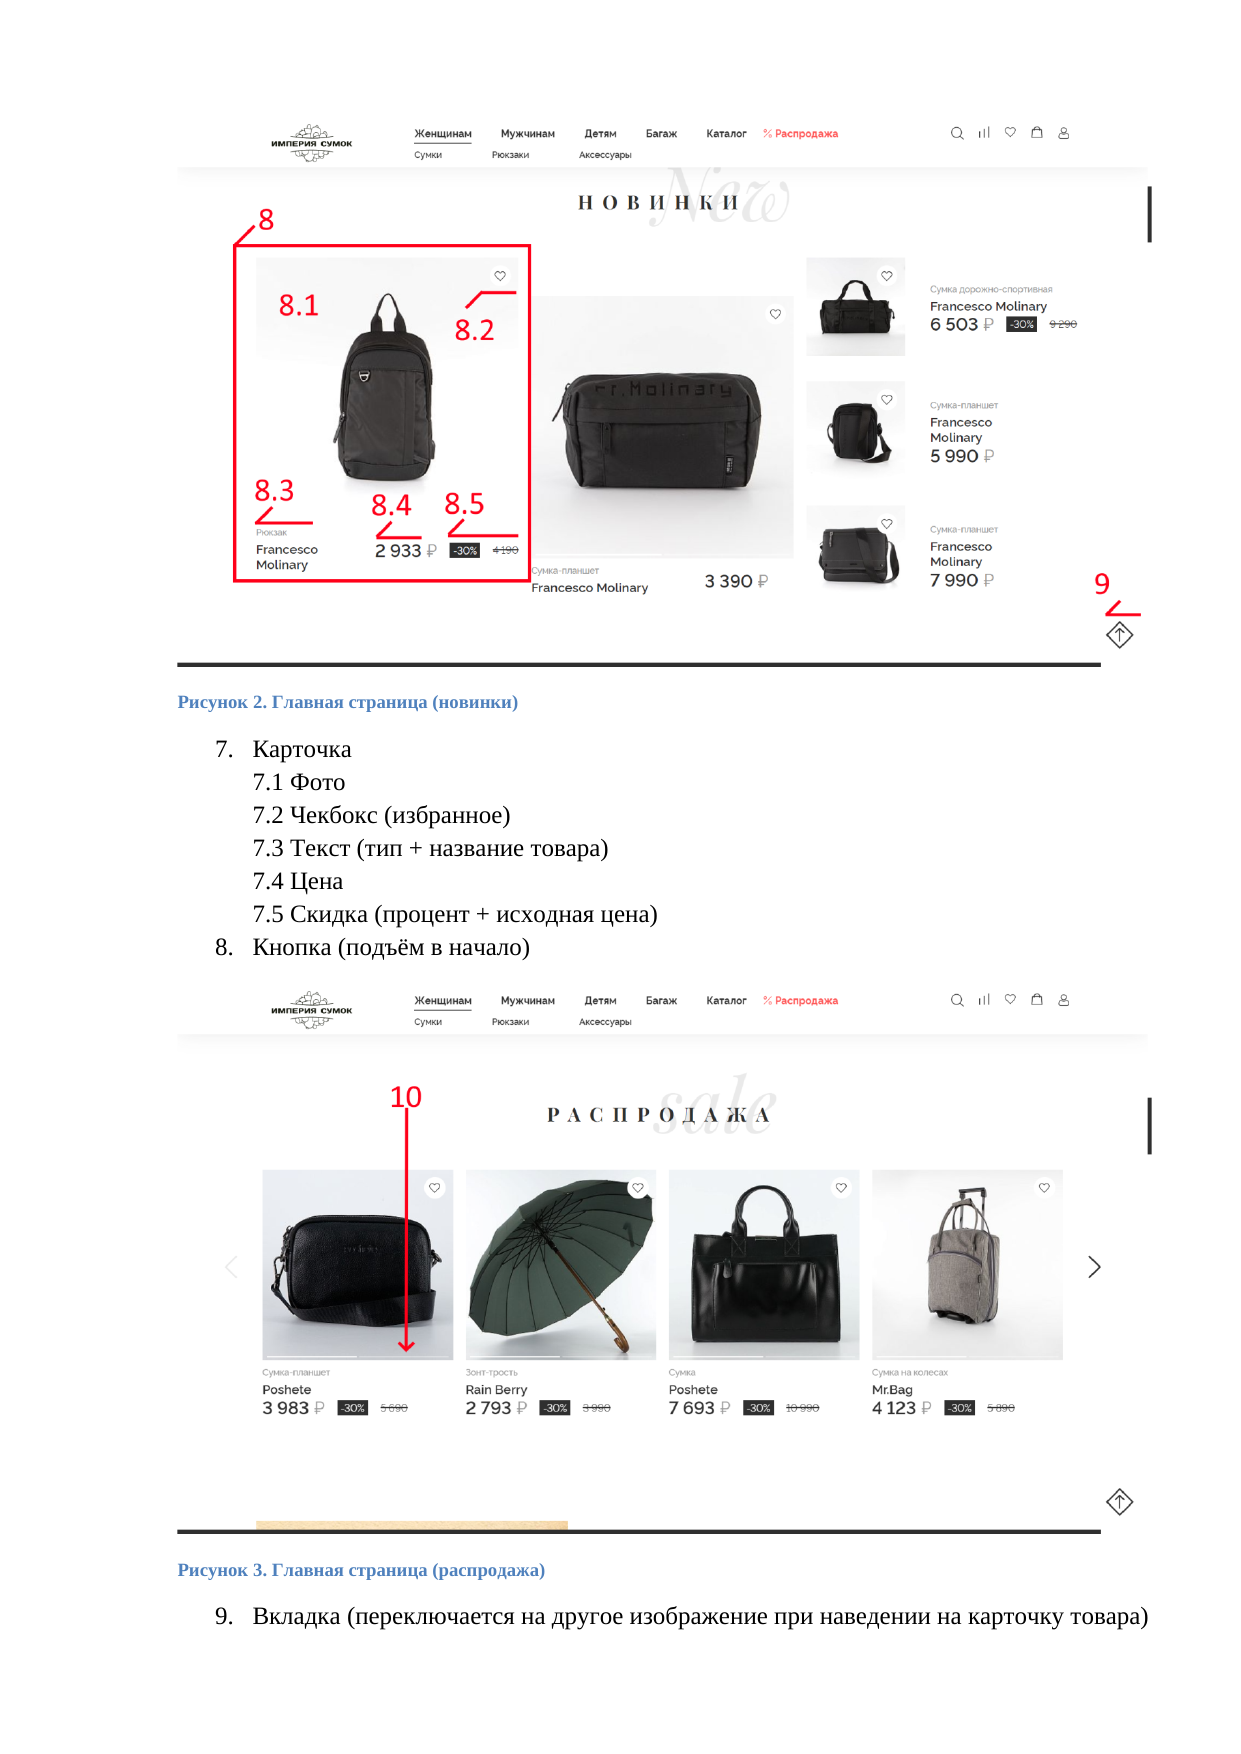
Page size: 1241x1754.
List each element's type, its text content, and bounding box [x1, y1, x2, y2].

list Фото [252, 767, 1152, 795]
picture [177, 985, 1152, 1534]
list Вкладка (переключается на другое изображение при наведении на карточку товара) [215, 1601, 1152, 1630]
list Кнопка (подъём в начало) [215, 932, 1152, 961]
list Карточка [215, 734, 1152, 762]
list Скидка (процент + исходная цена) [252, 899, 1152, 927]
picture [177, 118, 1152, 667]
list Чекбокс (избранное) [252, 800, 1152, 828]
list Цена [252, 866, 1152, 894]
list Текст (тип + название товара) [252, 833, 1152, 861]
